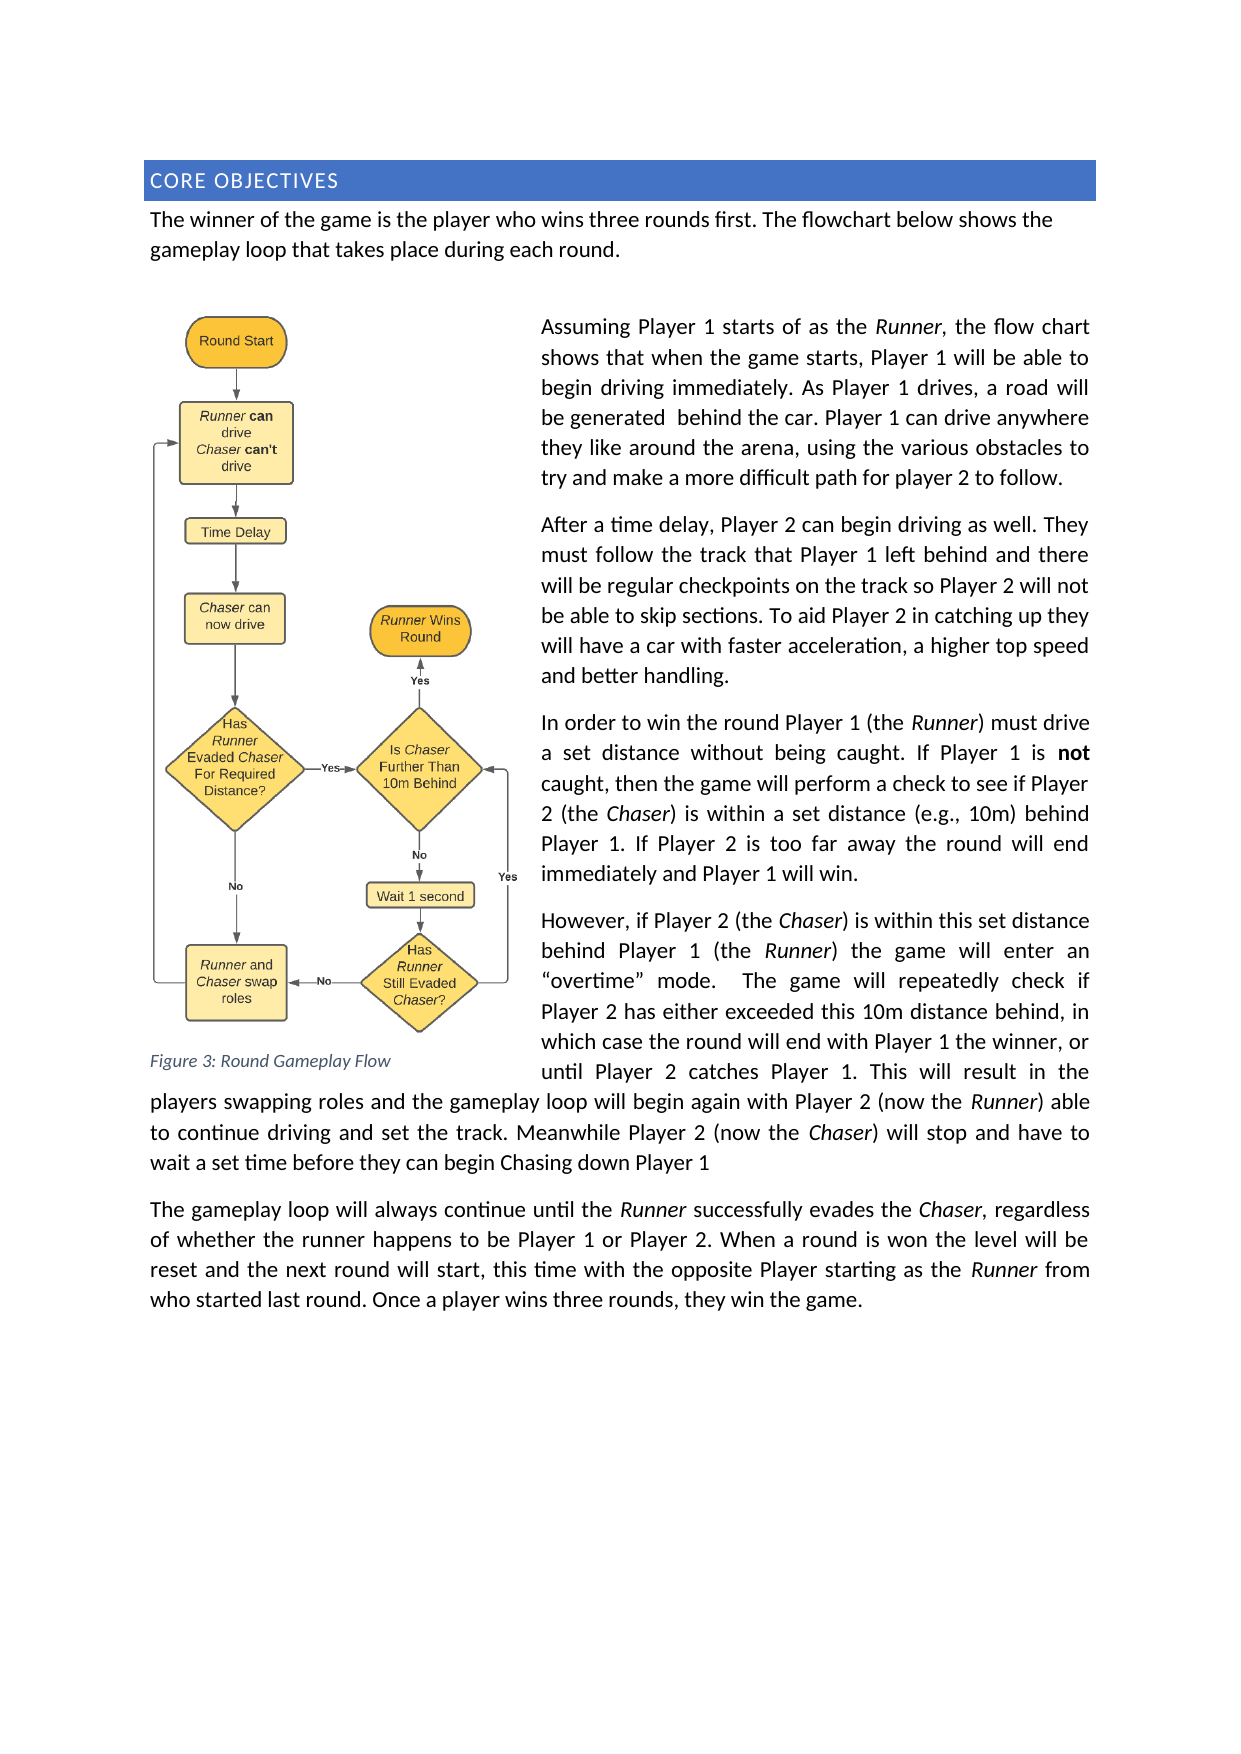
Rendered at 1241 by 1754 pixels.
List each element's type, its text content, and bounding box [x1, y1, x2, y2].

text The gameplay loop will always continue until the Runner successfully evades the Chaser, regardless of whether the runner happens to be Player 1 or Player 2. When a round is won the level will be reset and the next round will start, this time with the opposite Player starting as the Runner from who started last round. Once a player wins three rounds, they win the game. [150, 1195, 1090, 1313]
text However, if Player 2 (the Chaser) is within this set distance behind Player 1 (the Runner) the game will enter an “overtime” mode. The game will repeatedly check if Player 2 has either exceeded this 10m distance behind, in which case the round will end with Player 1 the winner, or until Player 2 catches Player 1. This will result in the players swapping roles and the gameplay loop will begin again with Player 2 (now the Runner) able to continue driving and set the track. Meanwhile Player 2 (now the Chaser) will stop and have to wait a set time before they can begin Chasing down Player 1 [150, 906, 1090, 1176]
subtitle Core Objectives [150, 167, 1090, 195]
text The winner of the game is the player who wins three rounds first. The flowchart below shows the gameplay loop that takes place during each round. [150, 205, 1090, 293]
text After a time delay, Player 2 can begin driving as well. They must follow the track that Player 1 left behind and there will be regular checkpoints on the track so Player 2 will not be able to skip sections. To aid Player 2 in catching up they will have a car with faster acceleration, a higher top speed and better handling. [522, 510, 1090, 689]
picture [150, 313, 522, 1040]
text Assuming Player 1 starts of as the Runner, the flow chart shows that when the game starts, Player 1 will be able to begin driving immediately. As Player 1 drives, a road will be generated behind the car. Player 1 can drive anywhere they like around the arena, using the various obstacles to try and make a more difficult path for player 2 to follow. [150, 312, 1090, 491]
text In order to win the round Player 1 (the Runner) must drive a set distance without being caught. If Player 1 is not caught, then the game will perform a check to see if Player 2 (the Chaser) is within a set distance (e.g., 10m) behind Player 1. If Player 2 is too far away the round will end immediately and Player 1 will win. [522, 708, 1090, 887]
